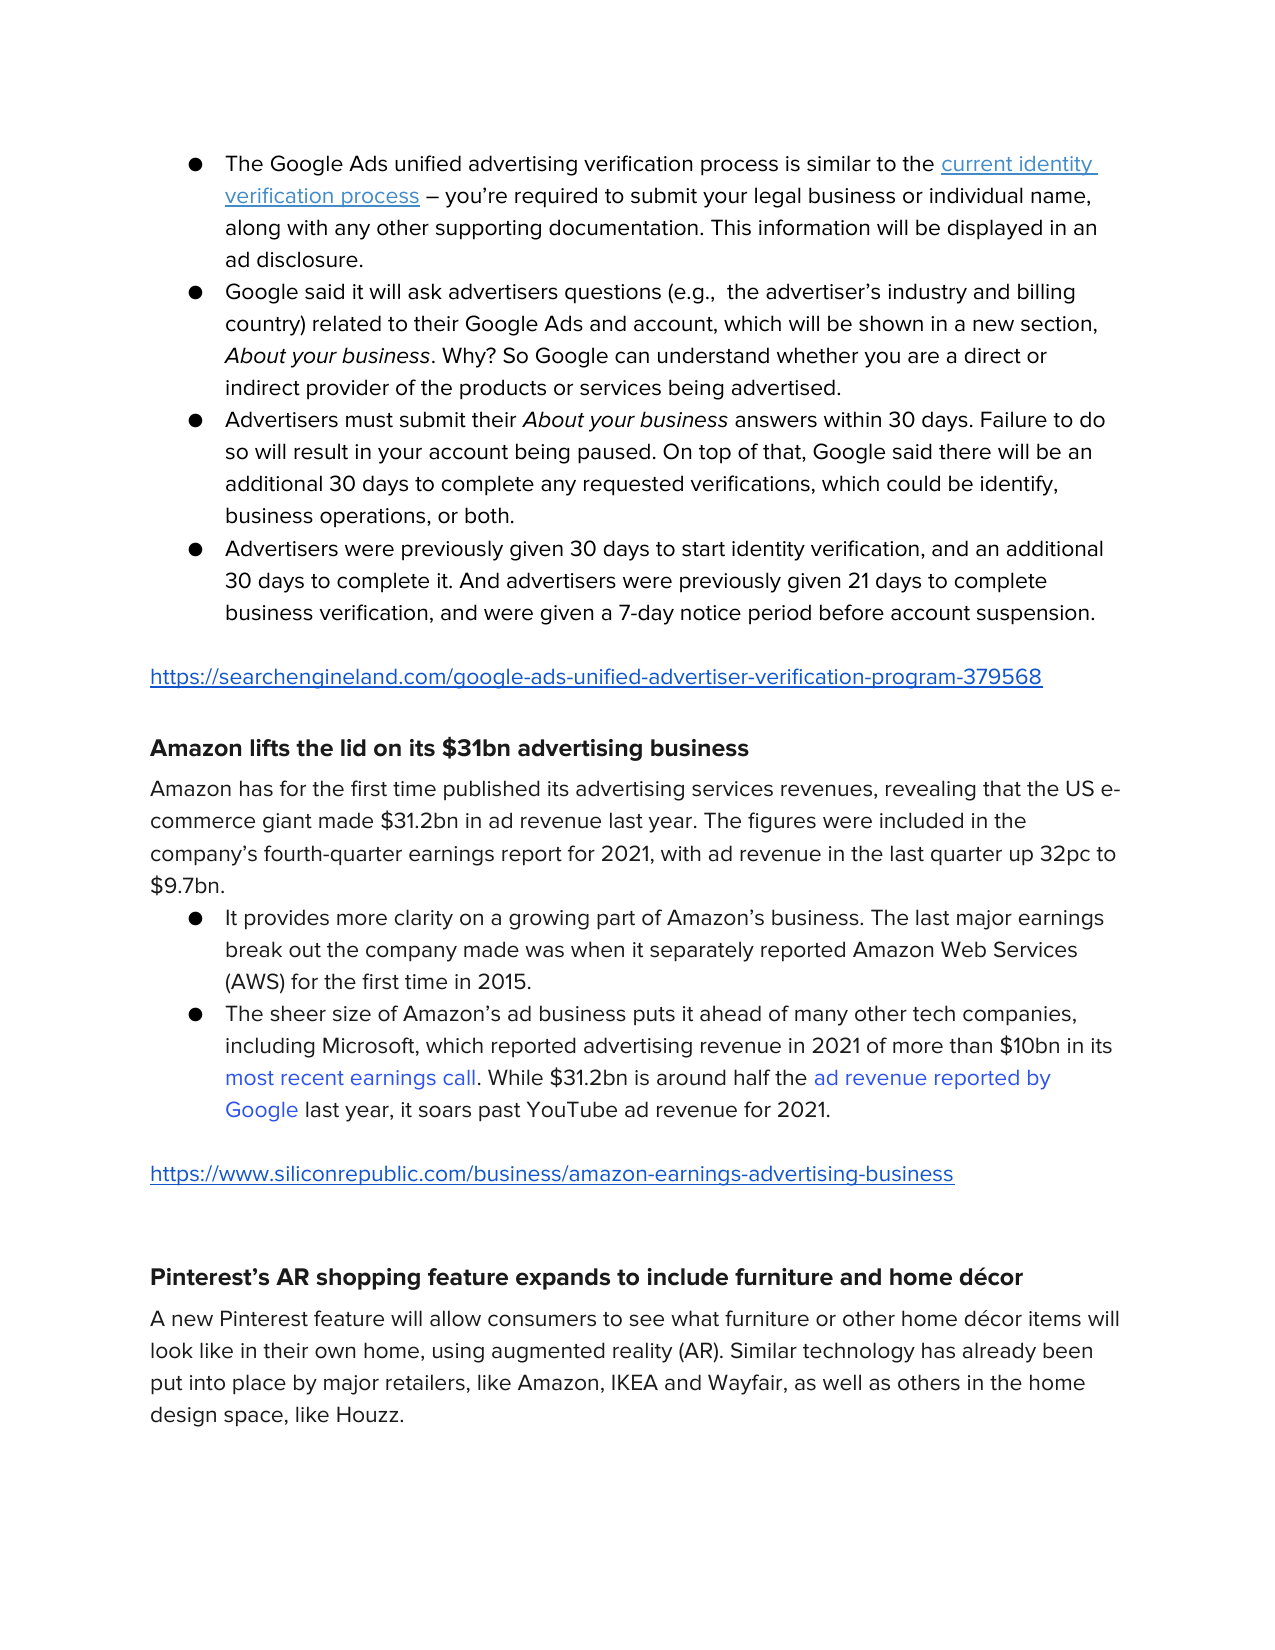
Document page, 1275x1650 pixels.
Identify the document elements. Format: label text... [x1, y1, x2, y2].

list The Google Ads unified advertising verification process is similar to the current identity verification process – you’re required to submit your legal business or individual name, along with any other supporting documentation. This information will be displayed in an ad disclosure. [187, 150, 1125, 274]
list Google said it will ask advertisers questions (e.g., the advertiser’s industry and billing country) related to their Google Ads and account, which will be shown in a new section, About your business. Why? So Google can understand whether you are a direct or indirect provider of the products or services being advertised. [187, 278, 1125, 402]
subtitle Pinterest’s AR shopping feature expands to include furniture and home décor [150, 1262, 1125, 1293]
list Advertisers were previously given 30 days to start identity verification, and an additional 30 days to complete it. And advertisers were previously given 21 days to complete business verification, and were given a 7-day notice period before account suspension. [187, 535, 1125, 627]
subtitle Amazon lifts the lid on its $31bn advertising business [150, 733, 1125, 763]
text Amazon has for the first time published its advertising services revenues, revealing that the US e-commerce giant made $31.2bn in ad revenue last year. The figures were included in the company’s fourth-quarter earnings report for 2021, with ad revenue in the last quarter up 32pc to $9.7bn. [150, 776, 1125, 900]
text A new Pinterest feature will allow consumers to see what furniture or other home décor items will look like in their own home, using augmented reality (AR). Similar technology has already been put into place by major retailers, like Amazon, IKEA and Wayfair, as well as others in the home design space, like Houzz. [150, 1305, 1125, 1429]
text https://searchengineland.com/google-ads-unified-advertiser-verification-program-379568 [150, 663, 1125, 691]
list The sheer size of Amazon’s ad business puts it ahead of many other tech companies, including Microsoft, which reported advertising revenue in 2021 of more than $10bn in its most recent earnings call. While $31.2bn is around half the ad revenue reported by Google last year, it soars past YouTube ad revenue for 2021. [187, 1000, 1125, 1124]
list It provides more clarity on a growing part of Amazon’s business. The last major earnings break out the company made was when it separately reported Amazon Web Services (AWS) for the first time in 2015. [187, 904, 1125, 996]
text https://www.siliconrepublic.com/business/amazon-earnings-advertising-business [150, 1161, 1125, 1189]
list Advertisers must submit their About your business answers within 30 days. Failure to do so will result in your account being paused. On top of that, Google said there will be an additional 30 days to complete any requested verifications, which could be identify, business operations, or both. [187, 407, 1125, 531]
